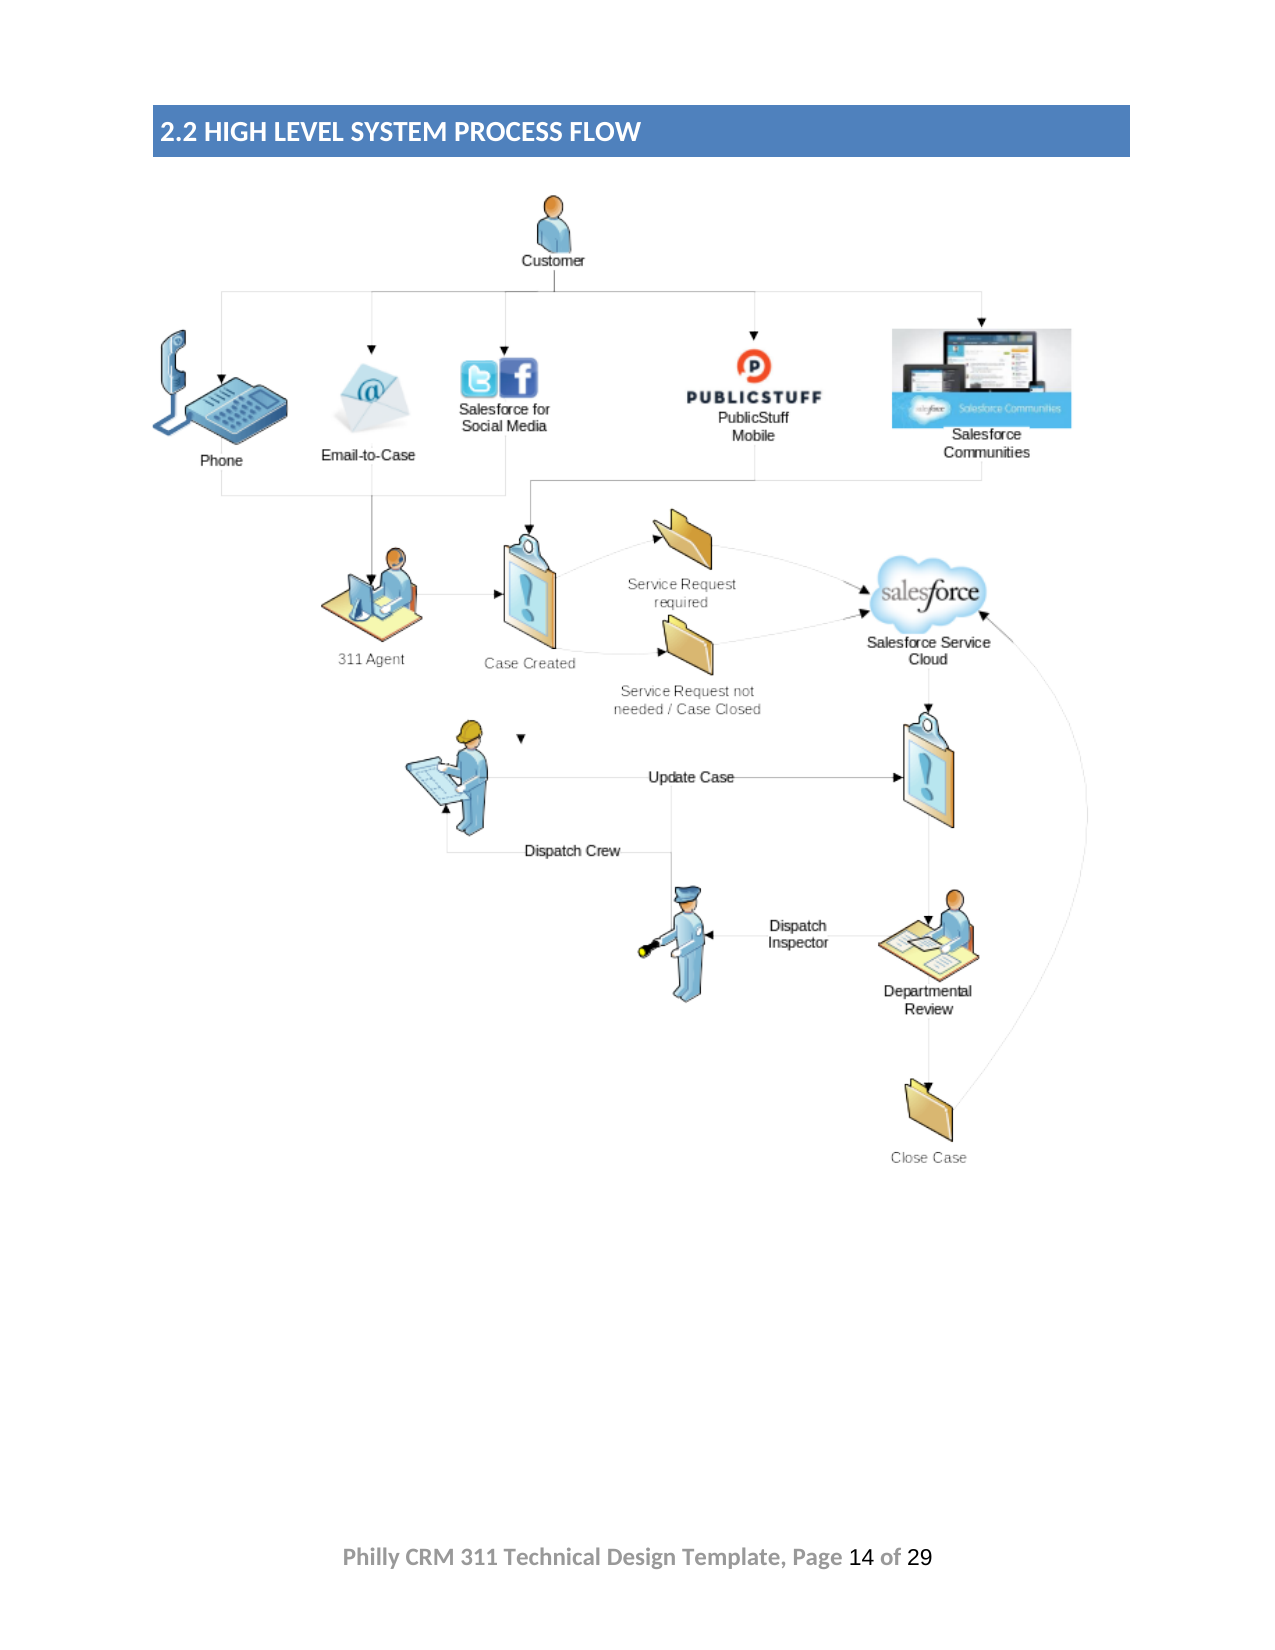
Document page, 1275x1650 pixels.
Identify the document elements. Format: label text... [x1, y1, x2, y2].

table_header 2.2 HIGH LEVEL SYSTEM PROCESS FLOW [155, 107, 1128, 155]
